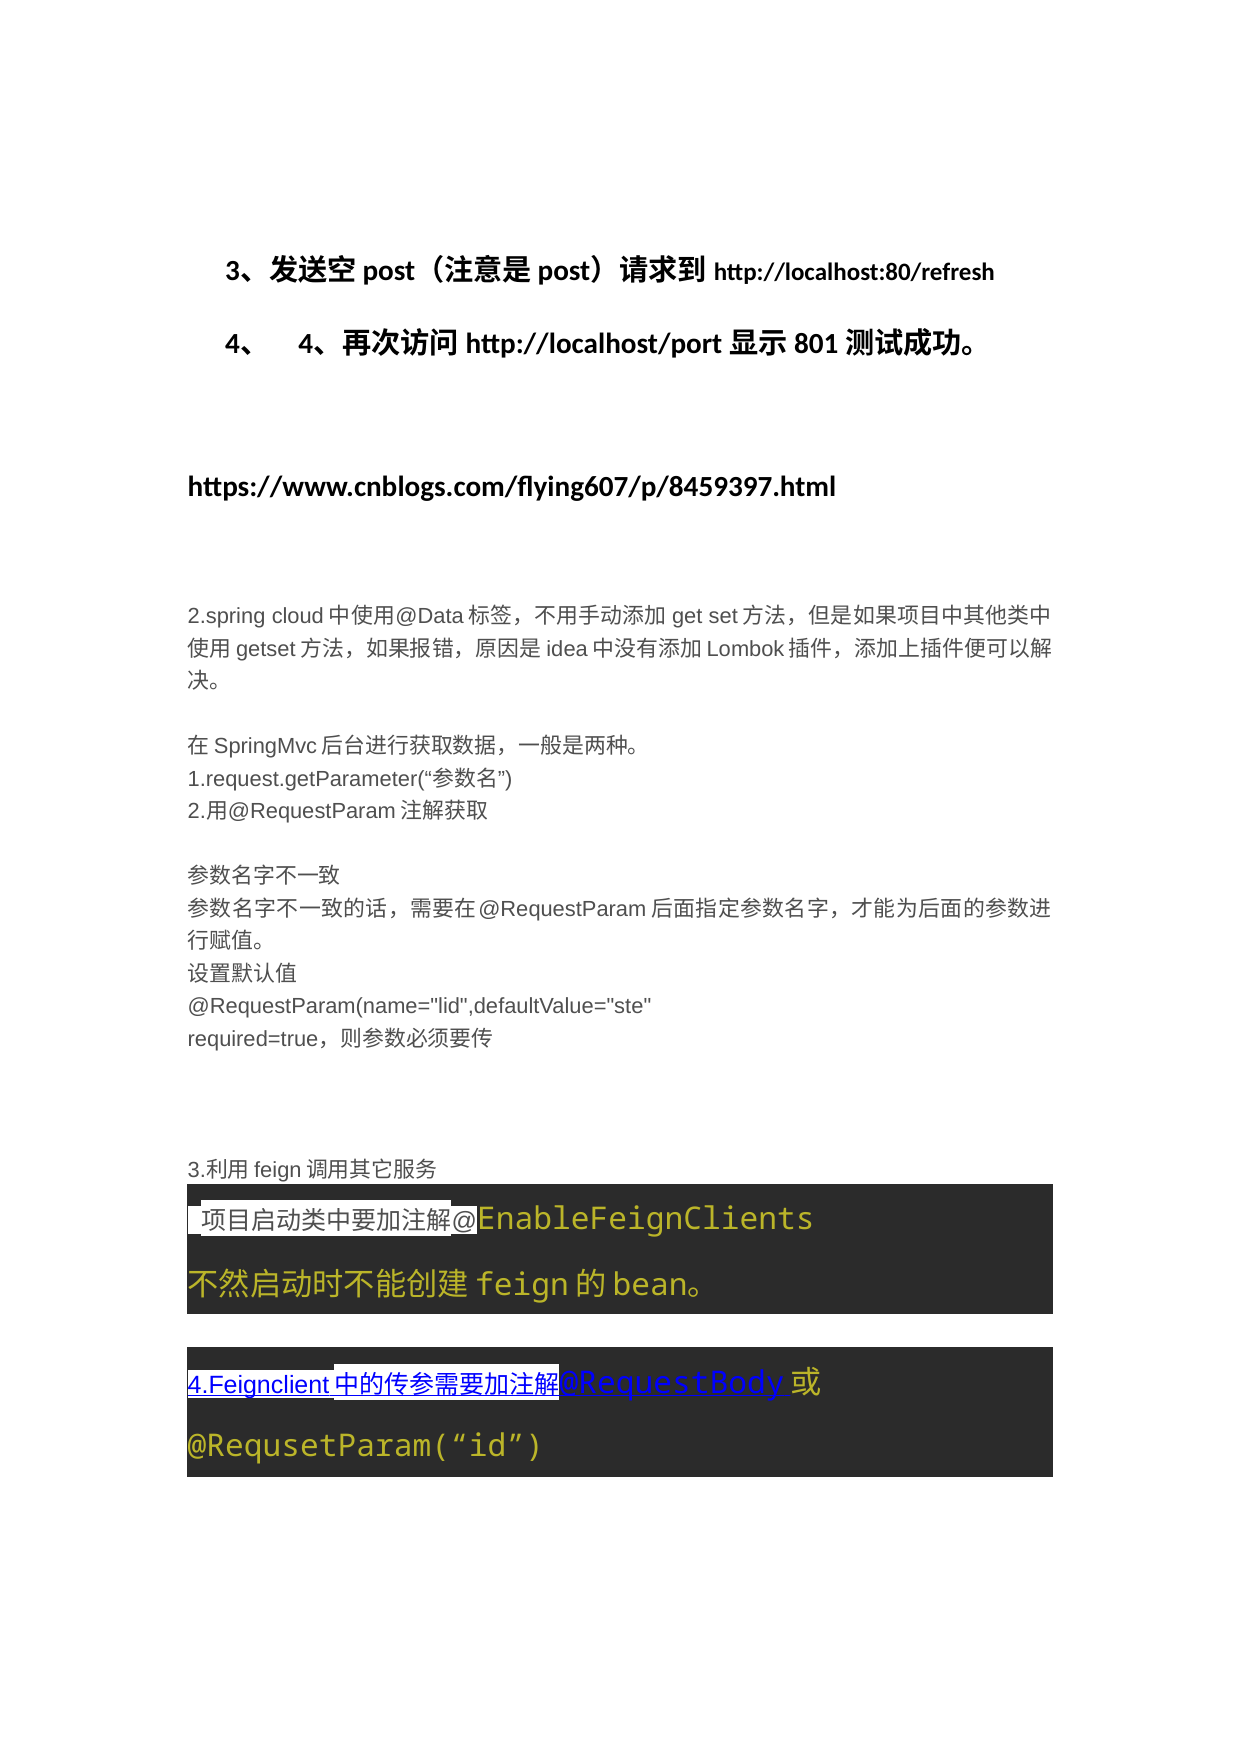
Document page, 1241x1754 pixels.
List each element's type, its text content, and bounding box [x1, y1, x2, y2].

list 发送空post（注意是post）请求到 http://localhost:80/refresh [187, 235, 1053, 300]
text 参数名字不一致 [187, 859, 1053, 892]
text 2.用@RequestParam注解获取 [187, 794, 1053, 827]
text 设置默认值 [187, 957, 1053, 989]
text @RequestParam(name="lid",defaultValue="ste" [187, 989, 1053, 1022]
text 在SpringMvc后台进行获取数据，一般是两种。 [187, 729, 1053, 762]
text 1.request.getParameter(“参数名”) [187, 762, 1053, 794]
list 4、再次访问 http://localhost/port 显示 801 测试成功。 [187, 308, 1053, 373]
text 4.Feignclient中的传参需要加注解@RequestBody或@RequsetParam(“id”) [187, 1347, 1053, 1477]
text 参数名字不一致的话，需要在@RequestParam后面指定参数名字，才能为后面的参数进行赋值。 [187, 892, 1053, 957]
text 2.spring cloud中使用@Data标签，不用手动添加get set方法，但是如果项目中其他类中使用getset方法，如果报错，原因是idea中没有添加Lombok插件，添加上插件便可以解决。 [187, 599, 1053, 697]
text 项目启动类中要加注解@EnableFeignClients [187, 1184, 1053, 1249]
text https://www.cnblogs.com/flying607/p/8459397.html [187, 454, 1053, 519]
text 3.利用feign调用其它服务 [187, 1152, 1053, 1184]
text 不然启动时不能创建feign的bean。 [187, 1249, 1053, 1314]
text required=true，则参数必须要传 [187, 1022, 1053, 1054]
